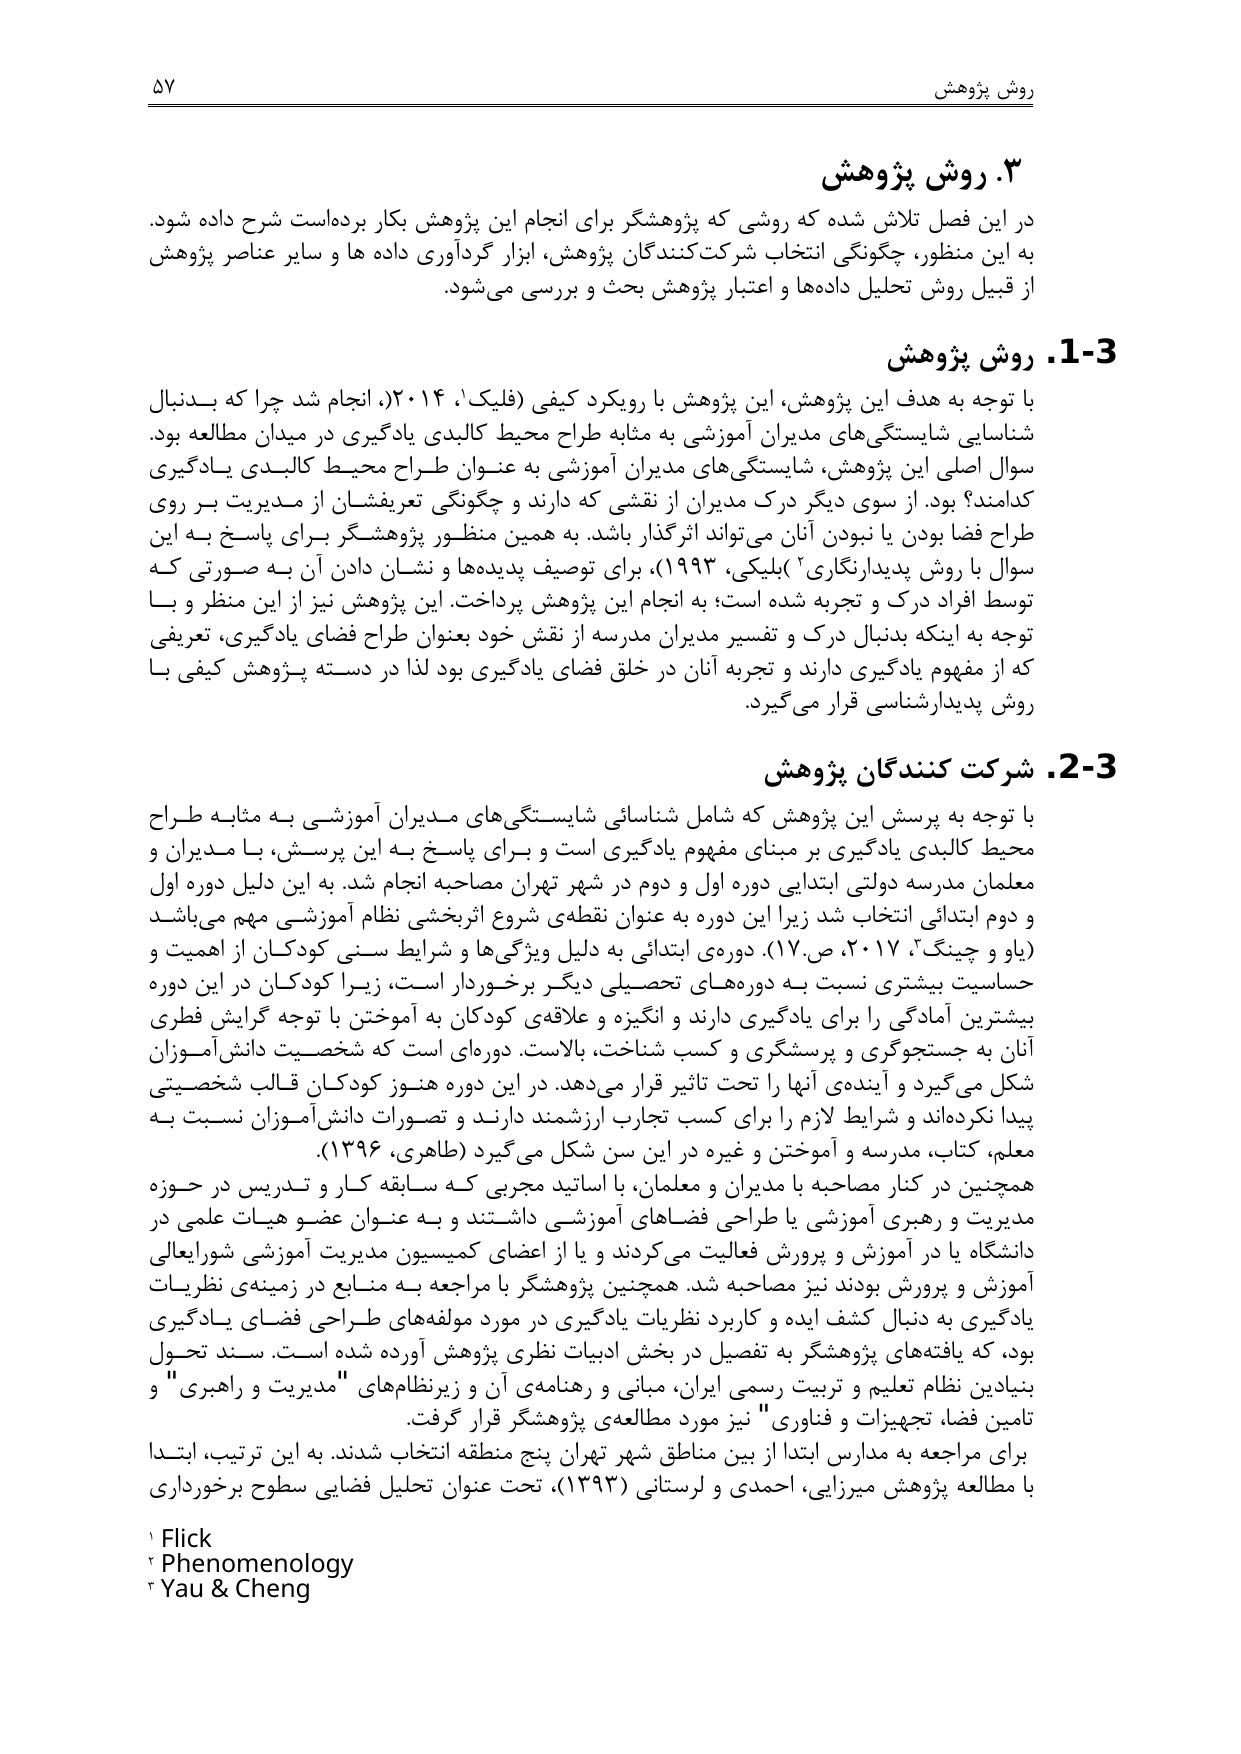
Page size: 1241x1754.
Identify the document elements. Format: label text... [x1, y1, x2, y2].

text با توجه به هدف این پژوهش، این پژوهش با رویکرد کیفی (فلیک، 2014(، انجام شد چرا که بدنبال شناسایی شایستگی‌های مدیران آموزشی به مثابه طراح محیط کالبدی یادگیری در میدان مطالعه بود. سوال اصلی این پژوهش، شایستگی‌های مدیران آموزشی به عنوان طراح محیط کالبدی یادگیری کدامند؟ بود. از سوی دیگر درک مدیران از نقشی که دارند و چگونگی تعریفشان از مدیریت بر روی طراح فضا بودن یا نبودن آنان می‌تواند اثرگذار باشد. به همین منظور پژوهشگر برای پاسخ به این سوال با روش پدیدارنگاری )بلیکی، 1993)، برای توصیف پدیده‌ها و نشان دادن آن به صورتی که توسط افراد درک و تجربه شده است؛ به انجام این پژوهش پرداخت. این پژوهش نیز از این منظر و با توجه به اینکه بدنبال درک و تفسیر مدیران مدرسه از نقش خود بعنوان طراح فضای یادگیری، تعریفی که از مفهوم یادگیری دارند و تجربه آنان در خلق فضای یادگیری بود لذا در دسته پژوهش کیفی با روش پدیدارشناسی قرار می‌گیرد. [148, 387, 1033, 718]
text روش پژوهش [148, 333, 1033, 375]
text با توجه به پرسش این پژوهش که شامل شناسائی شایستگی‌های مدیران آموزشی به مثابه طراح محیط کالبدی یادگیری بر مبنای مفهوم یادگیری است و برای پاسخ به این پرسش، با مدیران و معلمان مدرسه دولتی ابتدایی دوره اول و دوم در شهر تهران مصاحبه انجام شد. به این دلیل دوره اول و دوم ابتدائی انتخاب شد زیرا این دوره به عنوان نقطه‌ی شروع اثربخشی نظام آموزشی مهم می‌باشد (یاو و چینگ، 2017، ص.17). دوره‌ی ابتدائی به دلیل ویژگی‌ها و شرایط سنی کودکان از اهمیت و حساسیت بیشتری نسبت به دوره‌های تحصیلی دیگر برخوردار است، زیرا کودکان در این دوره بیشترین آمادگی را برای یادگیری دارند و انگیزه و علاقه‌ی کودکان به آموختن با توجه گرایش فطری آنان به جستجوگری و پرسشگری و کسب شناخت، بالاست. دوره‌ای است که شخصیت دانش‌آموزان شکل می‌گیرد و آینده‌ی آنها را تحت تاثیر قرار می‌دهد. در این دوره هنوز کودکان قالب شخصیتی پیدا نکرده‌اند و شرایط لازم را برای کسب تجارب ارزشمند دارند و تصورات دانش‌آموزان نسبت به معلم، کتاب، مدرسه و آموختن و غیره در این سن شکل می‌گیرد (طاهری، 1396). [148, 803, 1033, 1167]
text در این فصل تلاش شده که روشی که پژوهشگر برای انجام این پژوهش بکار برده‌است شرح داده شود. به این منظور، چگونگی انتخاب شرکت‌کنندگان پژوهش، ابزار گردآوری داده ها و سایر عناصر پژوهش از قبیل روش تحلیل داده‌ها و اعتبار پژوهش بحث و بررسی می‌شود. [148, 207, 1033, 303]
text شرکت کنندگان پژوهش [148, 748, 1033, 790]
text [148, 1440, 1033, 1503]
text همچنین در کنار مصاحبه با مدیران و معلمان، با اساتید مجربی که سابقه کار و تدریس در حوزه مدیریت و رهبری آموزشی یا طراحی فضاهای آموزشی داشتند و به عنوان عضو هیات علمی در دانشگاه یا در آموزش و پرورش فعالیت می‌کردند و یا از اعضای کمیسیون مدیریت آموزشی شورایعالی آموزش و پرورش بودند نیز مصاحبه شد. همچنین پژوهشگر با مراجعه به منابع در زمینه‌ی نظریات یادگیری به دنبال کشف ایده‌ و کاربرد نظریات یادگیری در مورد مولفه‌های طراحی فضای یادگیری بود، که یافته‌های پژوهشگر به تفصیل در بخش ادبیات نظری پژوهش آورده شده است. سند تحول بنیادین نظام تعلیم و تربیت رسمی ایران، مبانی و رهنامه‌ی آن و زیرنظام‌های "مدیریت و راهبری" و تامین فضا، تجهیزات و فناوری" نیز مورد مطالعه‌ی پژوهشگر قرار گرفت. [148, 1172, 1033, 1436]
text روش پژوهش [148, 157, 1033, 194]
